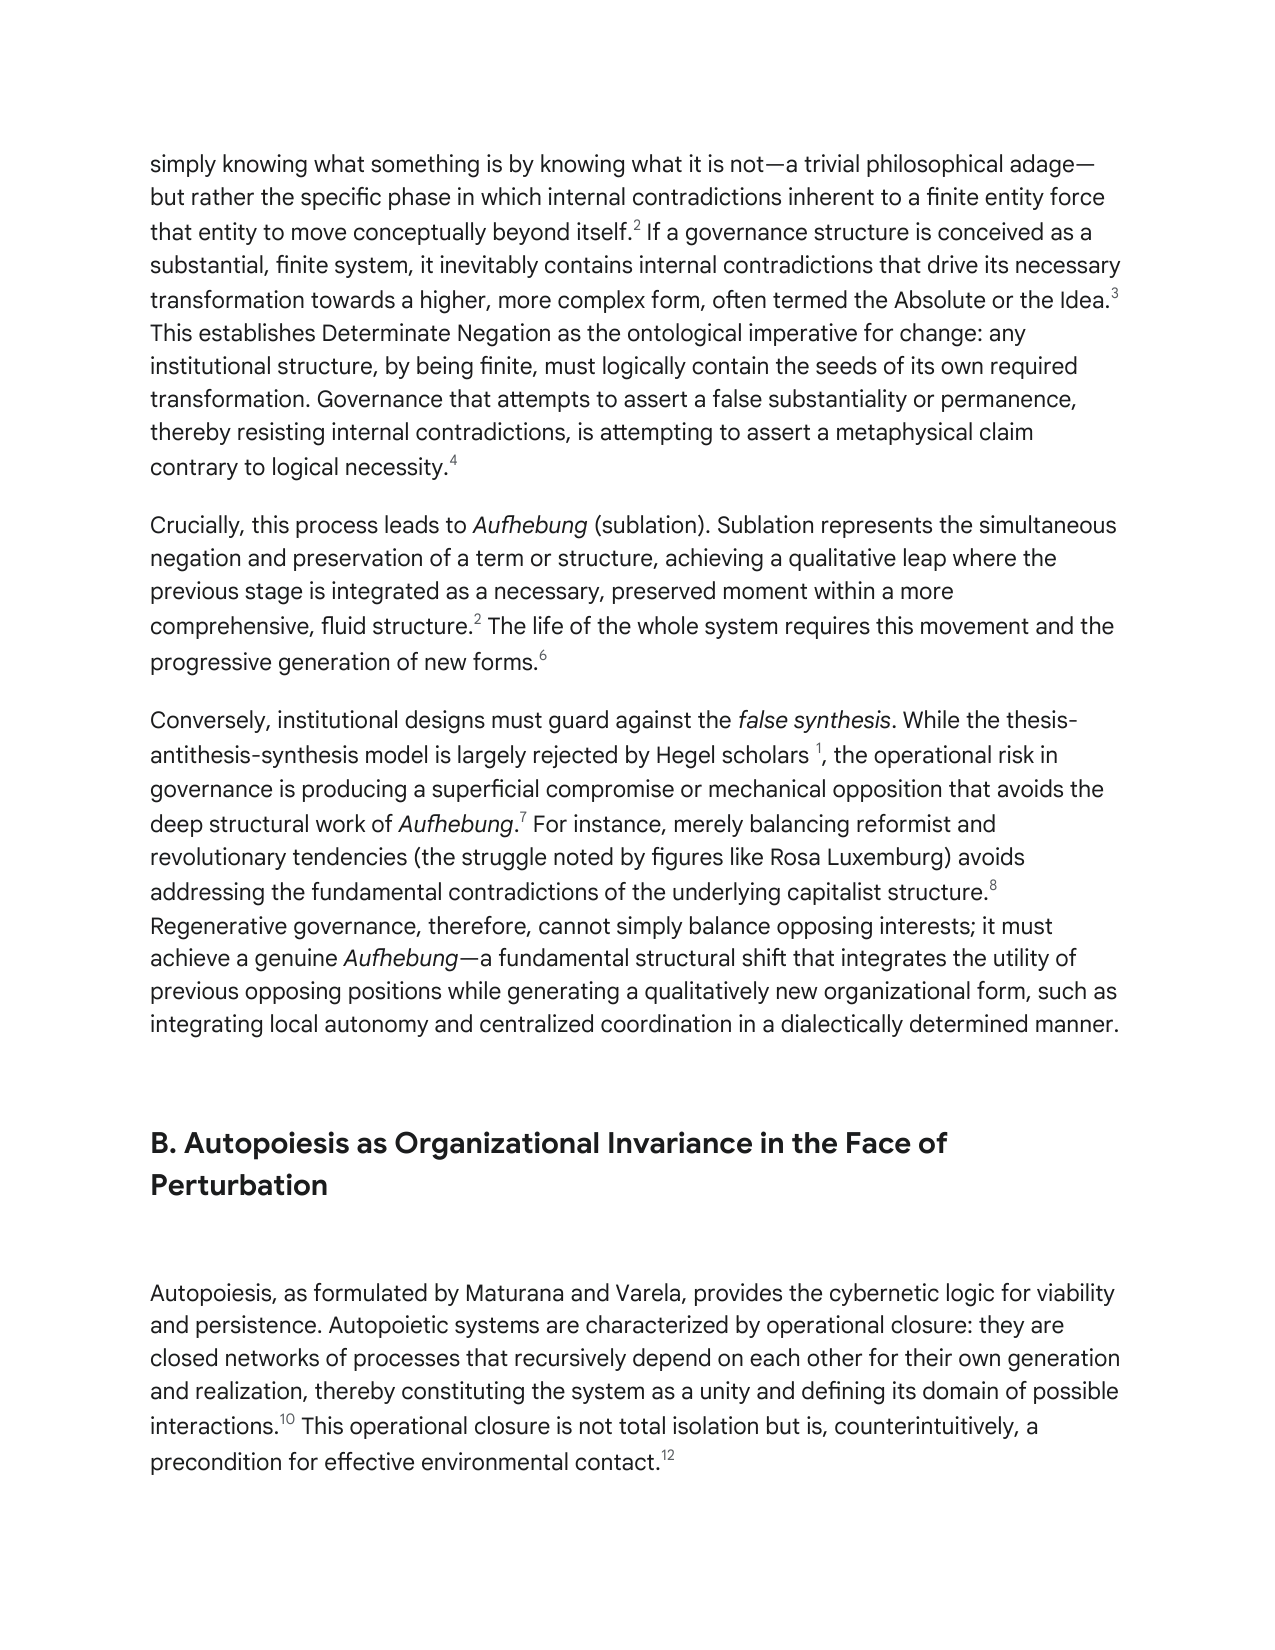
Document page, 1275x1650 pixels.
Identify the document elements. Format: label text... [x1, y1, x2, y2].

text Conversely, institutional designs must guard against the false synthesis. While the thesis-antithesis-synthesis model is largely rejected by Hegel scholars 1, the operational risk in governance is producing a superficial compromise or mechanical opposition that avoids the deep structural work of Aufhebung.7 For instance, merely balancing reformist and revolutionary tendencies (the struggle noted by figures like Rosa Luxemburg) avoids addressing the fundamental contradictions of the underlying capitalist structure.8 Regenerative governance, therefore, cannot simply balance opposing interests; it must achieve a genuine Aufhebung—a fundamental structural shift that integrates the utility of previous opposing positions while generating a qualitatively new organizational form, such as integrating local autonomy and centralized coordination in a dialectically determined manner. [150, 707, 1125, 1039]
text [150, 150, 1125, 482]
text Autopoiesis, as formulated by Maturana and Varela, provides the cybernetic logic for viability and persistence. Autopoietic systems are characterized by operational closure: they are closed networks of processes that recursively depend on each other for their own generation and realization, thereby constituting the system as a unity and defining its domain of possible interactions.10 This operational closure is not total isolation but is, counterintuitively, a precondition for effective environmental contact.12 [150, 1279, 1125, 1477]
subtitle B. Autopoiesis as Organizational Invariance in the Face of Perturbation [150, 1125, 1125, 1204]
text Crucially, this process leads to Aufhebung (sublation). Sublation represents the simultaneous negation and preservation of a term or structure, achieving a qualitative leap where the previous stage is integrated as a necessary, preserved moment within a more comprehensive, fluid structure.2 The life of the whole system requires this movement and the progressive generation of new forms.6 [150, 512, 1125, 677]
